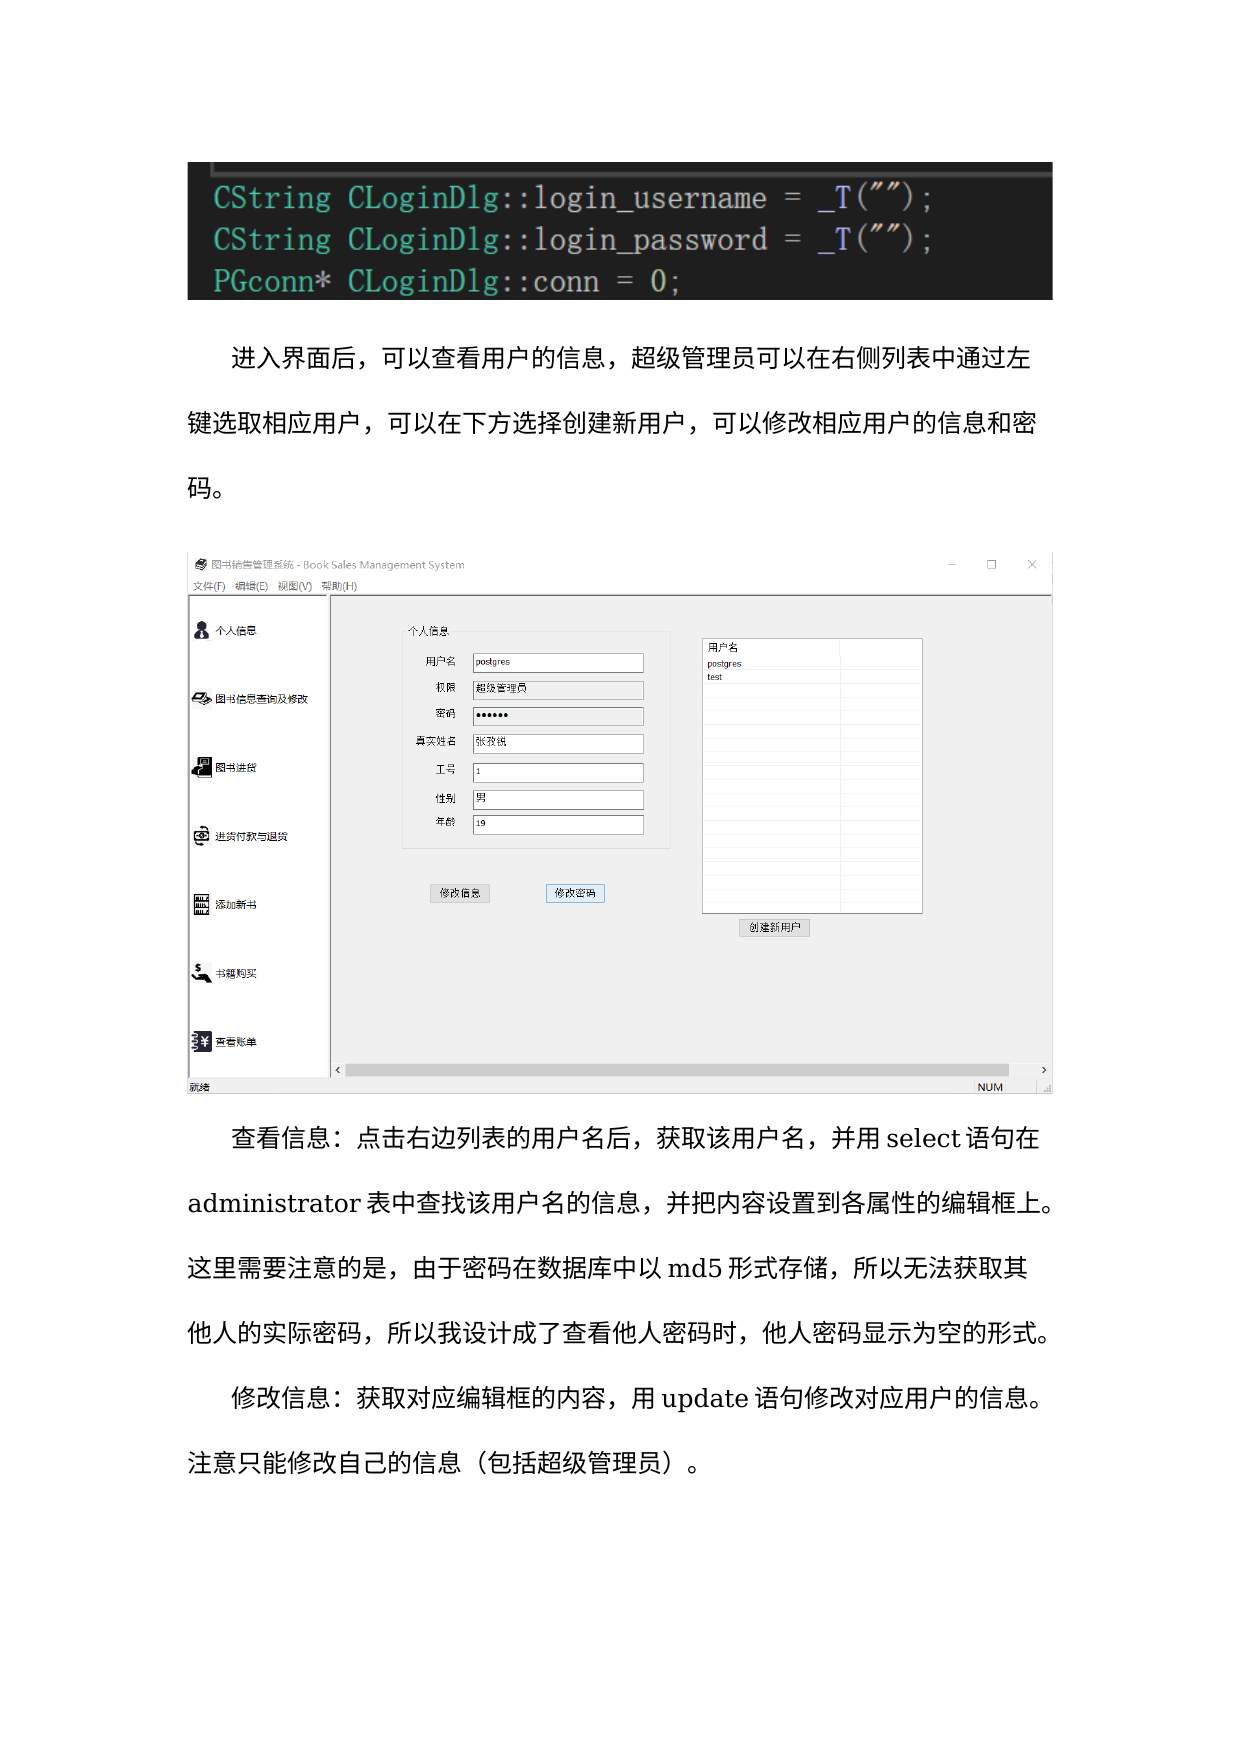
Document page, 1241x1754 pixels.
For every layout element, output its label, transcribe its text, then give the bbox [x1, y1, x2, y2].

text 修改信息：获取对应编辑框的内容，用update语句修改对应用户的信息。注意只能修改自己的信息（包括超级管理员）。 [187, 1364, 1053, 1494]
picture [187, 552, 1053, 1094]
text 进入界面后，可以查看用户的信息，超级管理员可以在右侧列表中通过左键选取相应用户，可以在下方选择创建新用户，可以修改相应用户的信息和密码。 [187, 324, 1053, 519]
text 查看信息：点击右边列表的用户名后，获取该用户名，并用select语句在administrator表中查找该用户名的信息，并把内容设置到各属性的编辑框上。这里需要注意的是，由于密码在数据库中以md5形式存储，所以无法获取其他人的实际密码，所以我设计成了查看他人密码时，他人密码显示为空的形式。 [187, 1104, 1053, 1364]
picture [187, 162, 1053, 300]
